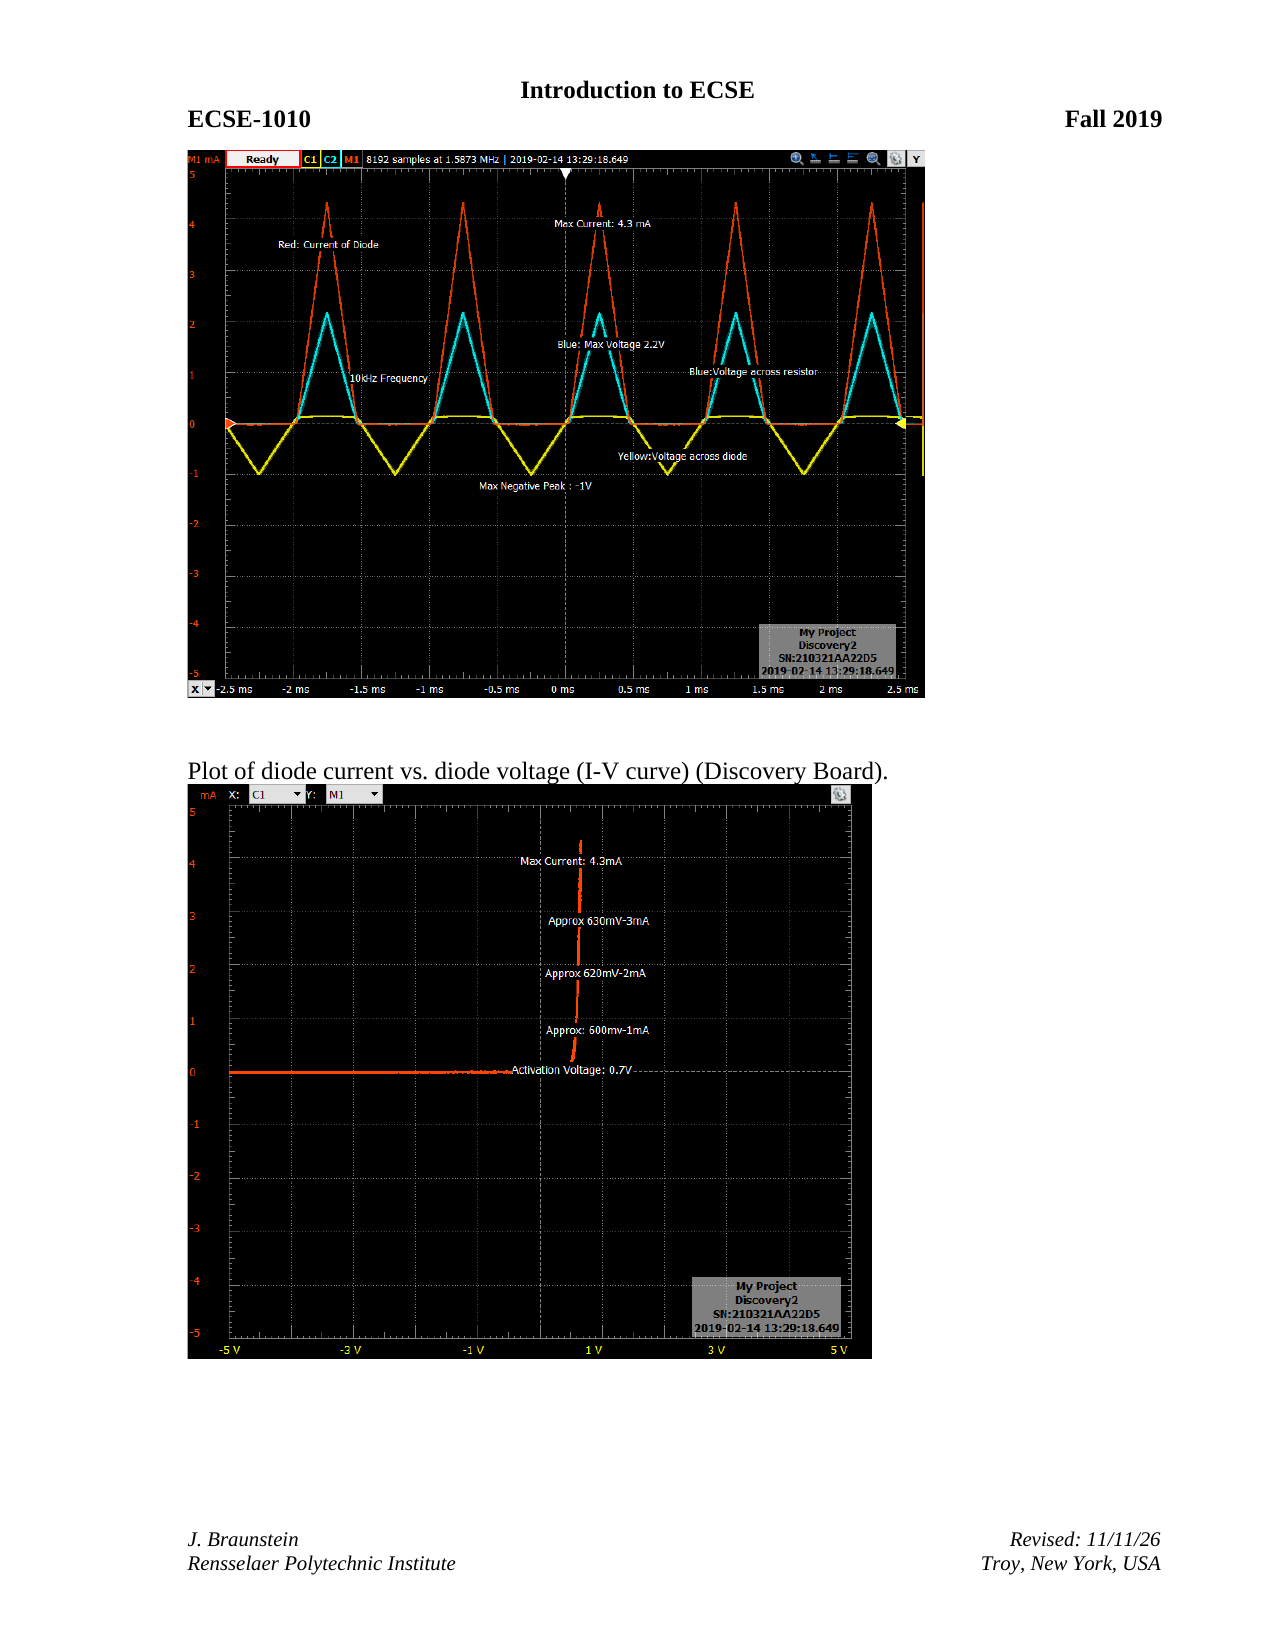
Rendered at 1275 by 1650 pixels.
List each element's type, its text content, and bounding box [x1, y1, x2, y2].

text Plot of diode current vs. diode voltage (I-V curve) (Discovery Board). [187, 756, 1087, 784]
picture [187, 150, 926, 699]
picture [187, 784, 874, 1359]
